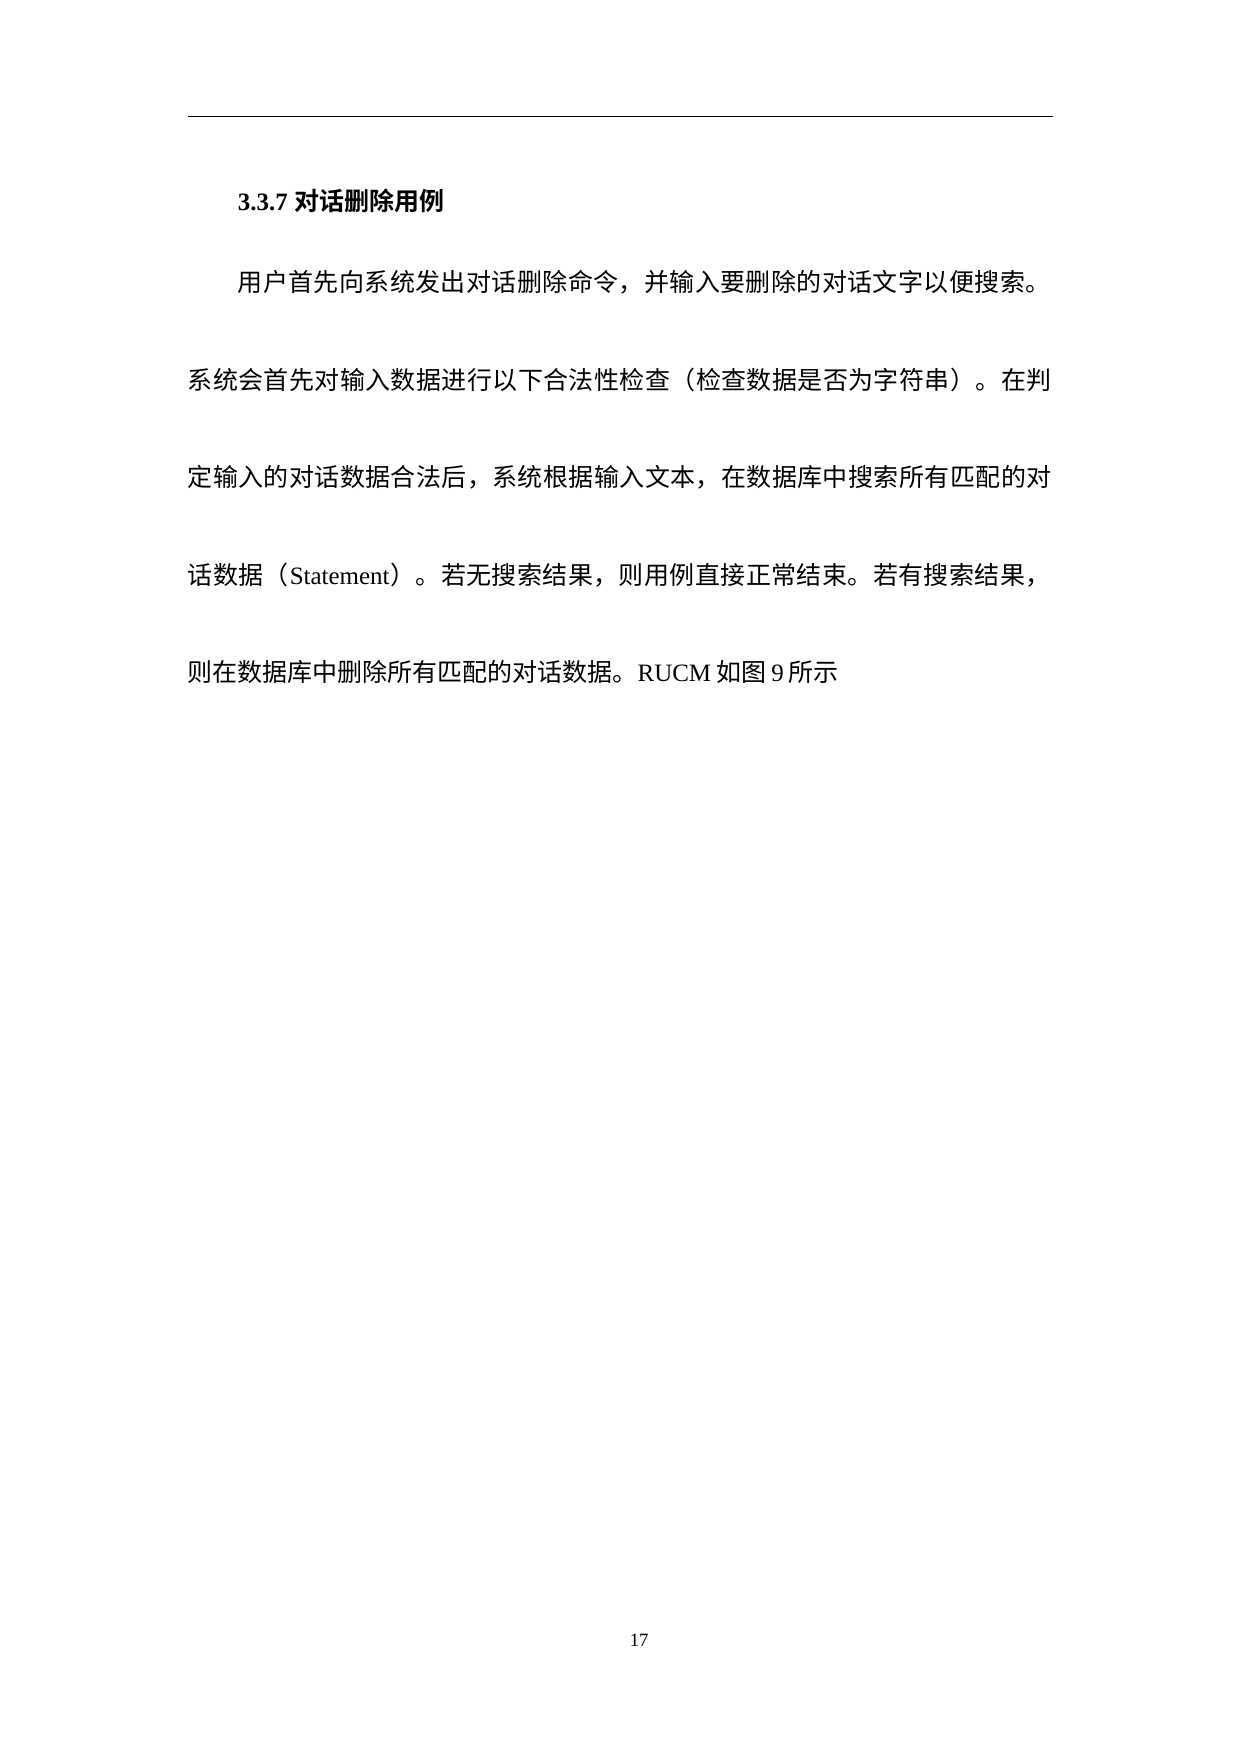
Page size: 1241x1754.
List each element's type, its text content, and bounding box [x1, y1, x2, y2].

subtitle 3.3.7 对话删除用例 [187, 167, 1053, 232]
text 用户首先向系统发出对话删除命令，并输入要删除的对话文字以便搜索。系统会首先对输入数据进行以下合法性检查（检查数据是否为字符串）。在判定输入的对话数据合法后，系统根据输入文本，在数据库中搜索所有匹配的对话数据（Statement）。若无搜索结果，则用例直接正常结束。若有搜索结果，则在数据库中删除所有匹配的对话数据。RUCM如图9所示 [187, 248, 1053, 703]
